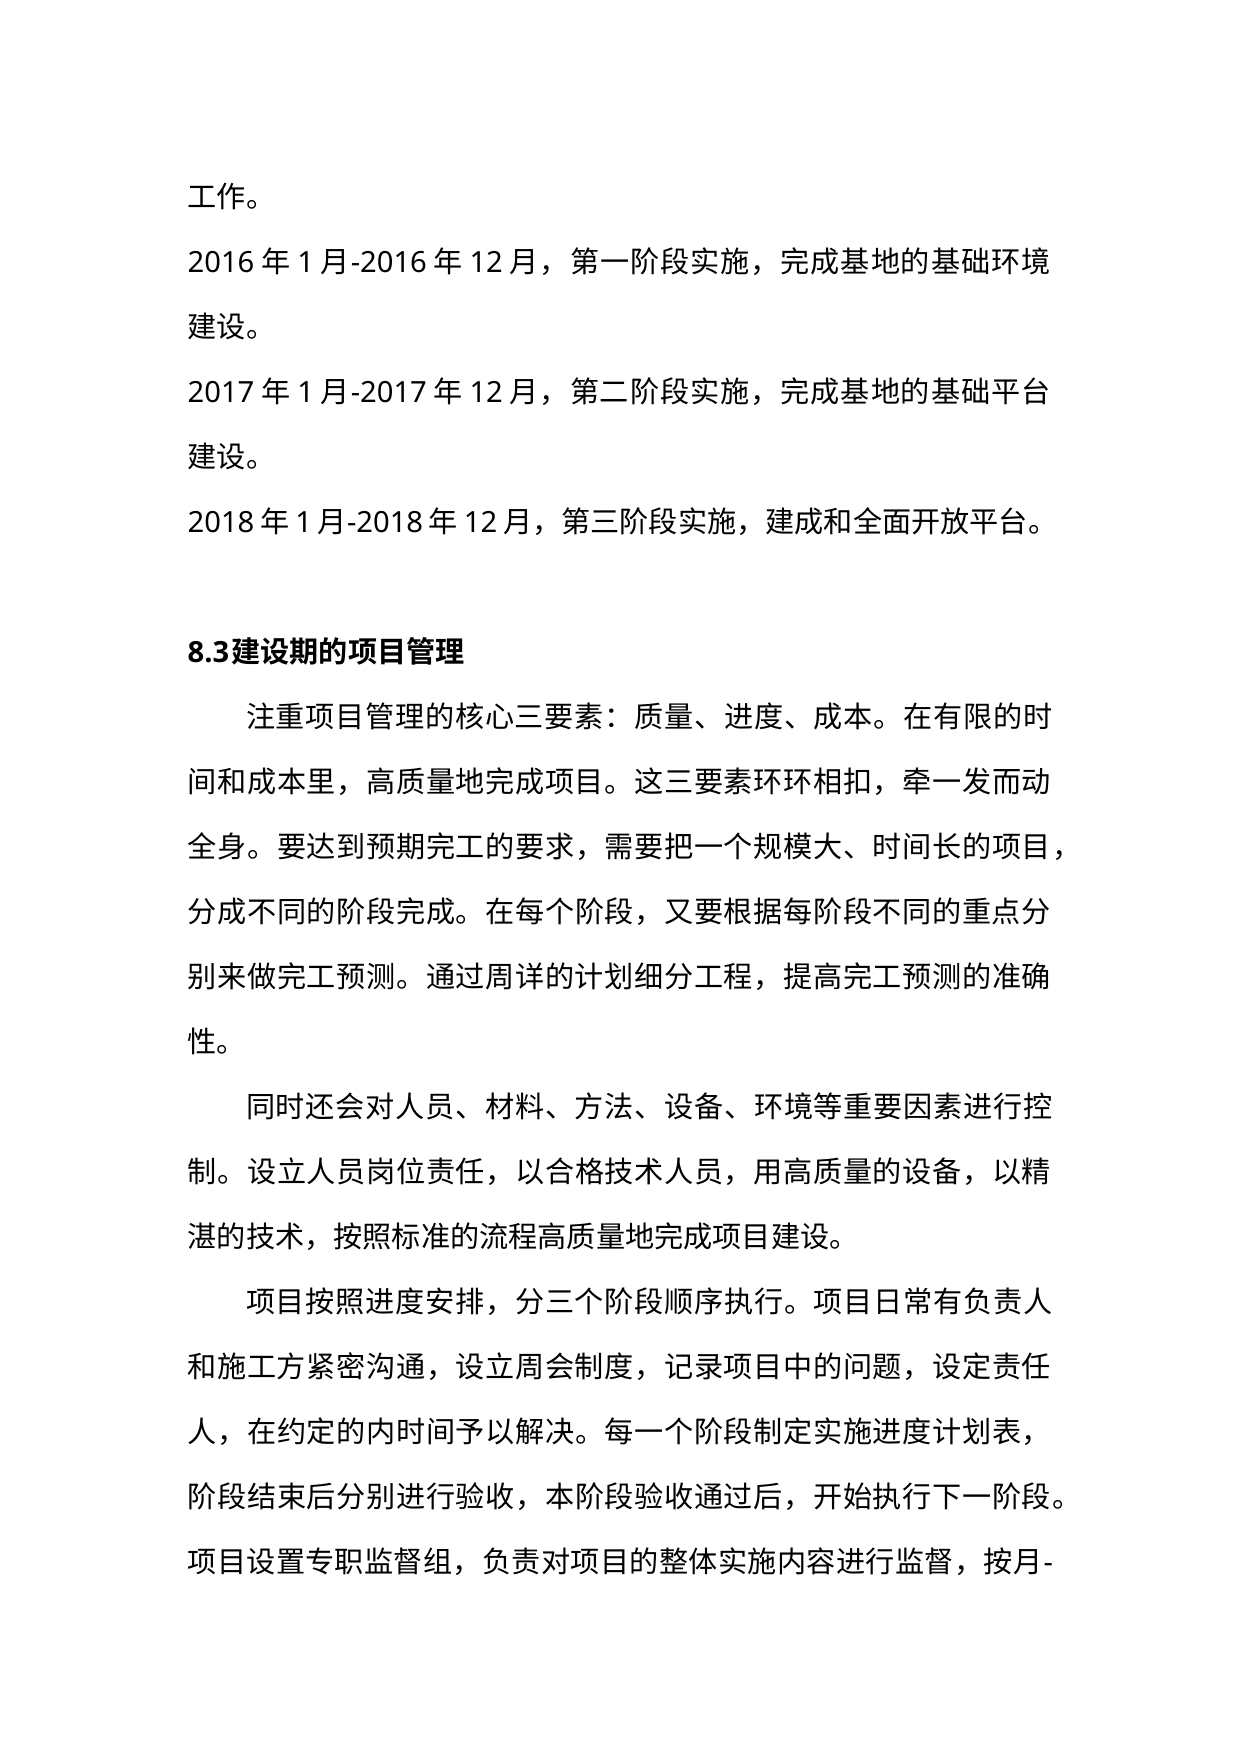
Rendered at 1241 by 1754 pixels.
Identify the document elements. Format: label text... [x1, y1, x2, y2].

text 2016年1月-2016年12月，第一阶段实施，完成基地的基础环境建设。 [187, 227, 1053, 357]
text 同时还会对人员、材料、方法、设备、环境等重要因素进行控制。设立人员岗位责任，以合格技术人员，用高质量的设备，以精湛的技术，按照标准的流程高质量地完成项目建设。 [187, 1072, 1053, 1267]
text 2018年1月-2018年12月，第三阶段实施，建成和全面开放平台。 [187, 487, 1053, 552]
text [187, 1267, 1053, 1592]
text 8.3 建设期的项目管理 [187, 617, 1053, 682]
text 注重项目管理的核心三要素：质量、进度、成本。在有限的时间和成本里，高质量地完成项目。这三要素环环相扣，牵一发而动全身。要达到预期完工的要求，需要把一个规模大、时间长的项目，分成不同的阶段完成。在每个阶段，又要根据每阶段不同的重点分别来做完工预测。通过周详的计划细分工程，提高完工预测的准确性。 [187, 682, 1053, 1072]
text 2017年1月-2017年12月，第二阶段实施，完成基地的基础平台建设。 [187, 357, 1053, 487]
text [187, 162, 1053, 227]
